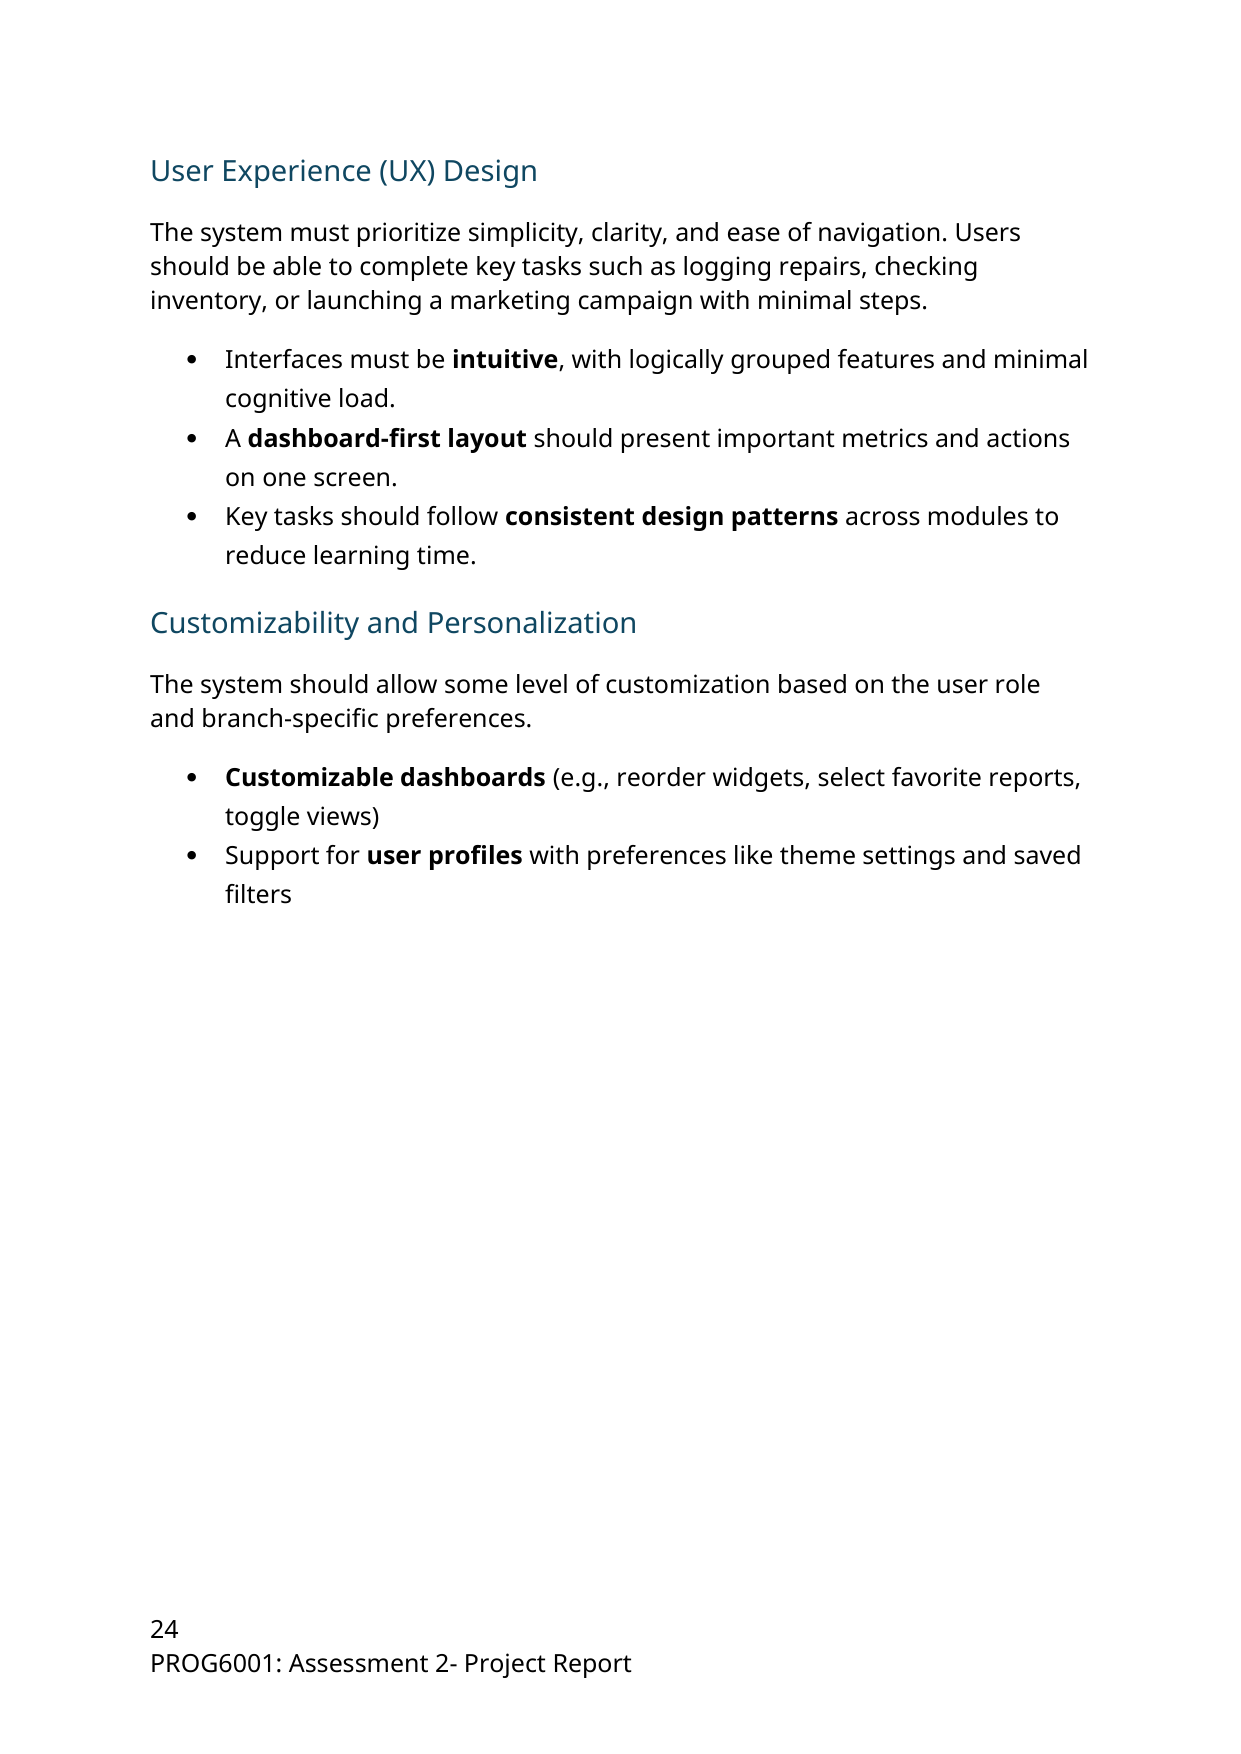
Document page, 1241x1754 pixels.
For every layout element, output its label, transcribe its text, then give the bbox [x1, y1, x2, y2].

text The system must prioritize simplicity, clarity, and ease of navigation. Users should be able to complete key tasks such as logging repairs, checking inventory, or launching a marketing campaign with minimal steps. [150, 215, 1090, 317]
list Support for user profiles with preferences like theme settings and saved filters [187, 838, 1090, 911]
subtitle User Experience (UX) Design [150, 150, 1090, 190]
list Interfaces must be intuitive, with logically grouped features and minimal cognitive load. [187, 342, 1090, 415]
text The system should allow some level of customization based on the user role and branch-specific preferences. [150, 667, 1090, 735]
list Key tasks should follow consistent design patterns across modules to reduce learning time. [187, 498, 1090, 572]
subtitle Customizability and Personalization [150, 602, 1090, 642]
list A dashboard-first layout should present important metrics and actions on one screen. [187, 420, 1090, 493]
list Customizable dashboards (e.g., reorder widgets, select favorite reports, toggle views) [187, 760, 1090, 833]
